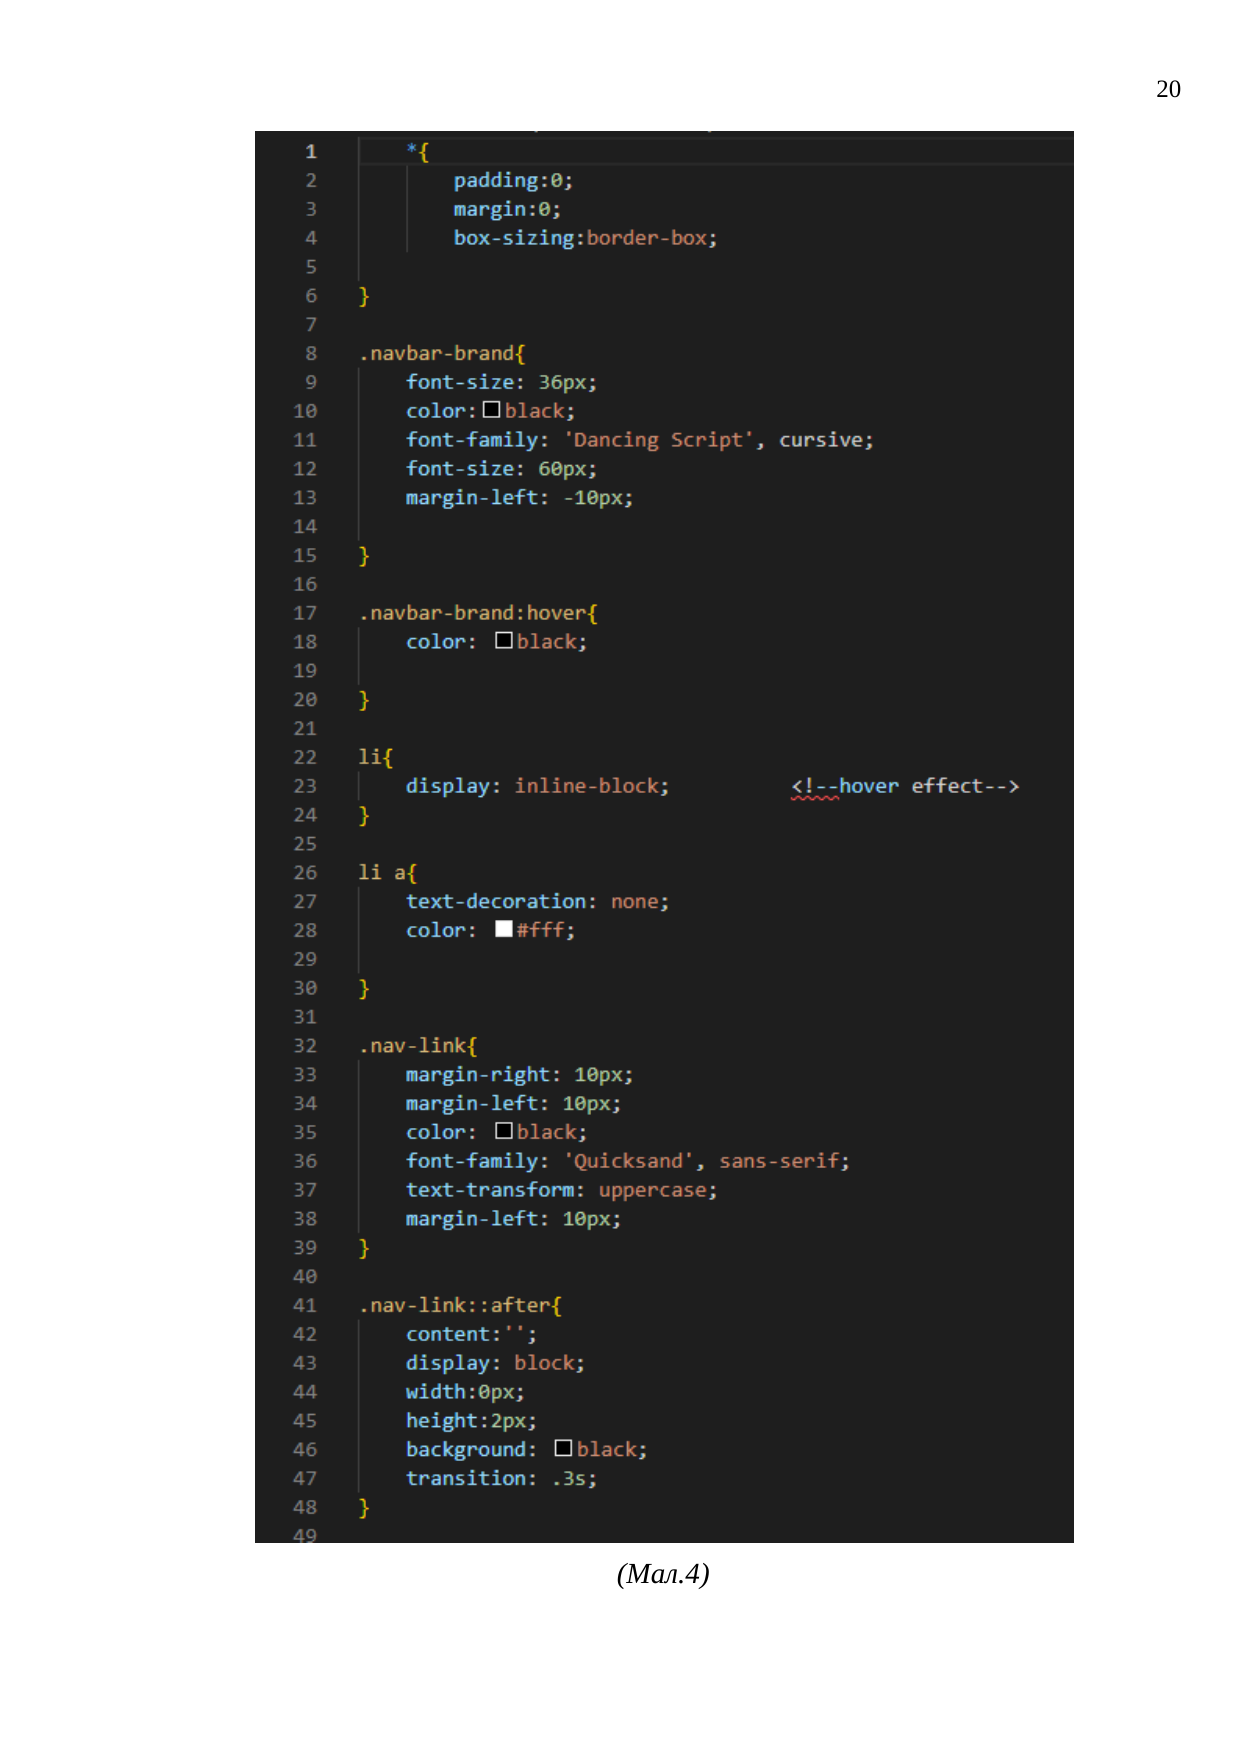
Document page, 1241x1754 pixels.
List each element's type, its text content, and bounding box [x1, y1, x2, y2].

text (Мал.4) [148, 1557, 1181, 1590]
picture [255, 131, 1074, 1543]
